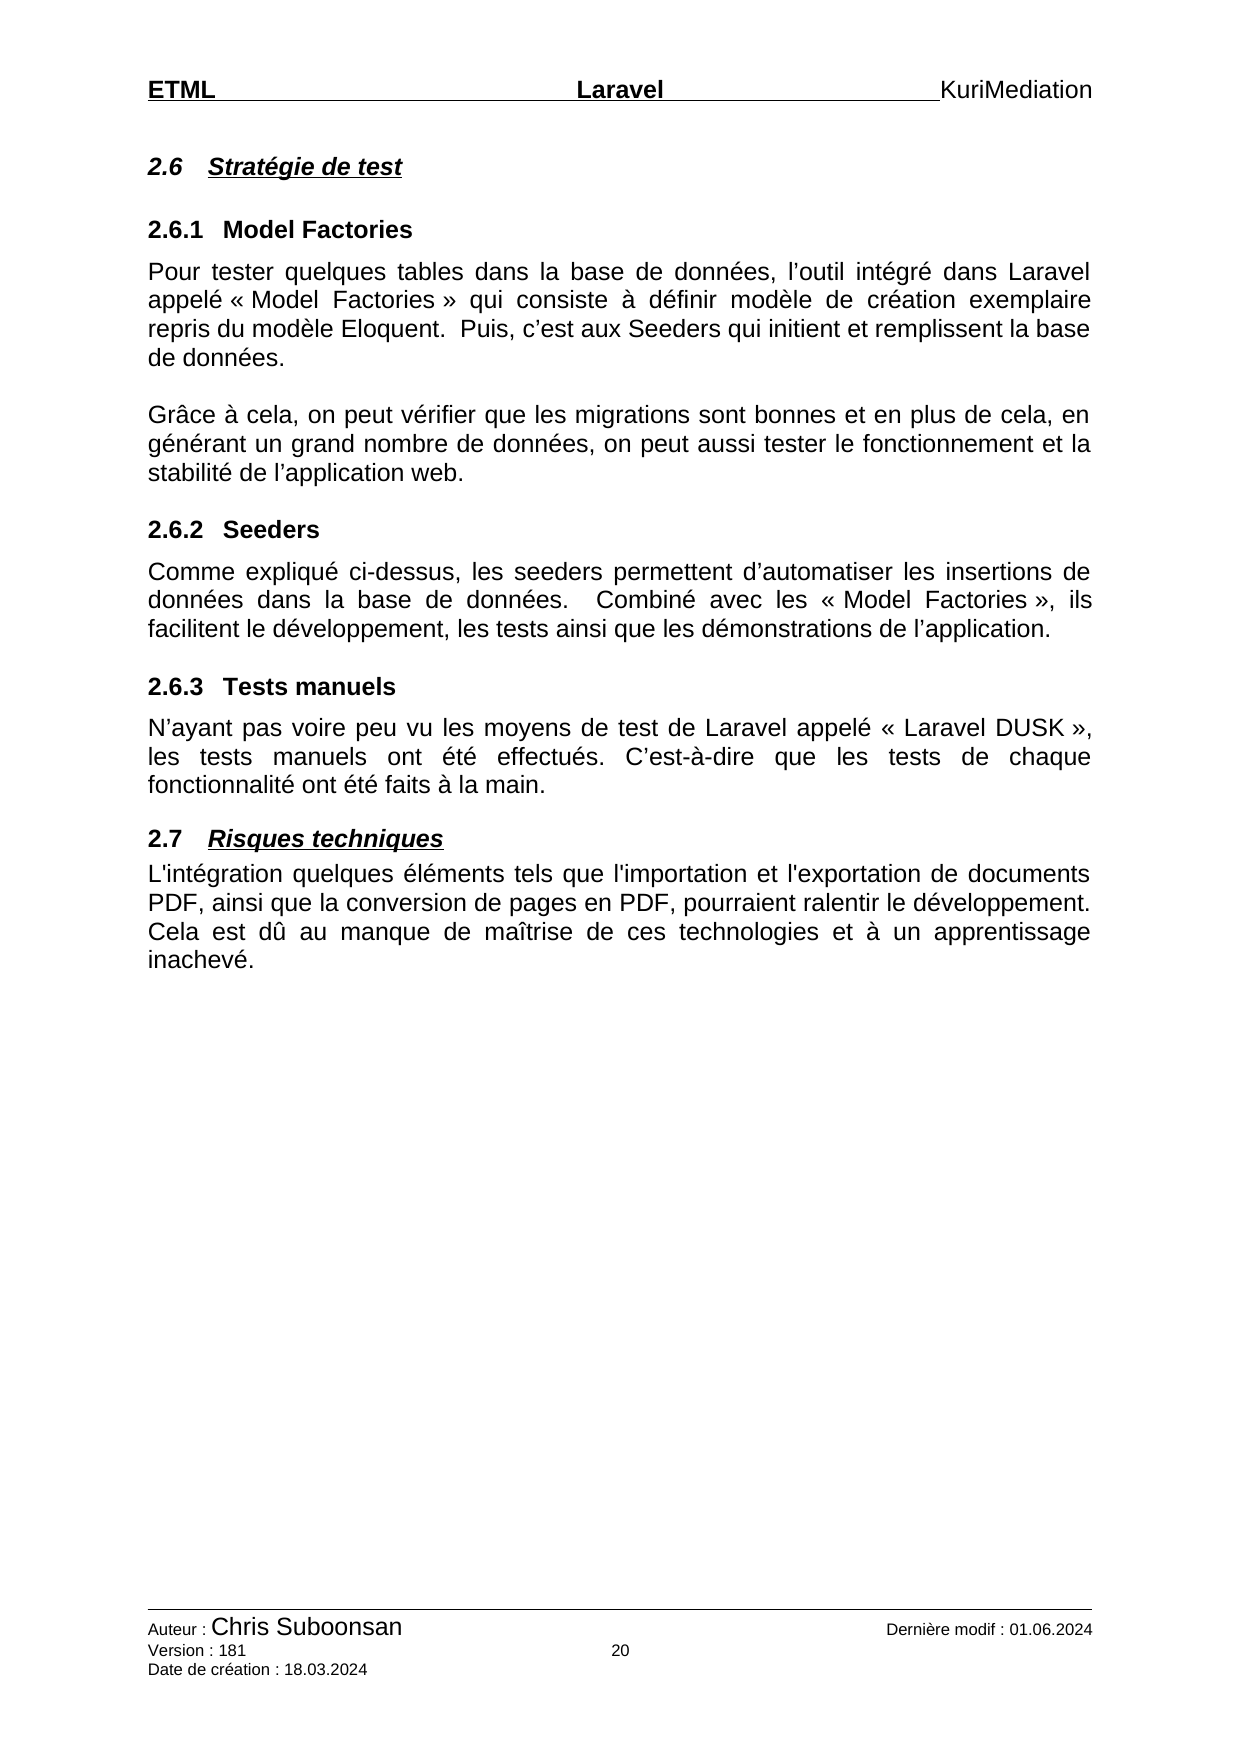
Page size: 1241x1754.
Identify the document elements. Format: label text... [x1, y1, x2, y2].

list L'intégration quelques éléments tels que l'importation et l'exportation de documents PDF, ainsi que la conversion de pages en PDF, pourraient ralentir le développement. Cela est dû au manque de maîtrise de ces technologies et à un apprentissage inachevé. [148, 859, 1092, 974]
subtitle Stratégie de test [148, 152, 1092, 180]
subtitle Tests manuels [148, 672, 1092, 700]
text Comme expliqué ci-dessus, les seeders permettent d’automatiser les insertions de données dans la base de données. Combiné avec les « Model Factories », ils facilitent le développement, les tests ainsi que les démonstrations de l’application. [148, 557, 1092, 643]
subtitle Model Factories [148, 215, 1092, 244]
subtitle Seeders [148, 515, 1092, 544]
text Pour tester quelques tables dans la base de données, l’outil intégré dans Laravel appelé « Model Factories » qui consiste à définir modèle de création exemplaire repris du modèle Eloquent. Puis, c’est aux Seeders qui initient et remplissent la base de données. [148, 257, 1092, 372]
text Grâce à cela, on peut vérifier que les migrations sont bonnes et en plus de cela, en générant un grand nombre de données, on peut aussi tester le fonctionnement et la stabilité de l’application web. [148, 400, 1092, 487]
text N’ayant pas voire peu vu les moyens de test de Laravel appelé « Laravel DUSK », les tests manuels ont été effectués. C’est-à-dire que les tests de chaque fonctionnalité ont été faits à la main. [148, 713, 1092, 799]
subtitle Risques techniques [148, 824, 1092, 853]
